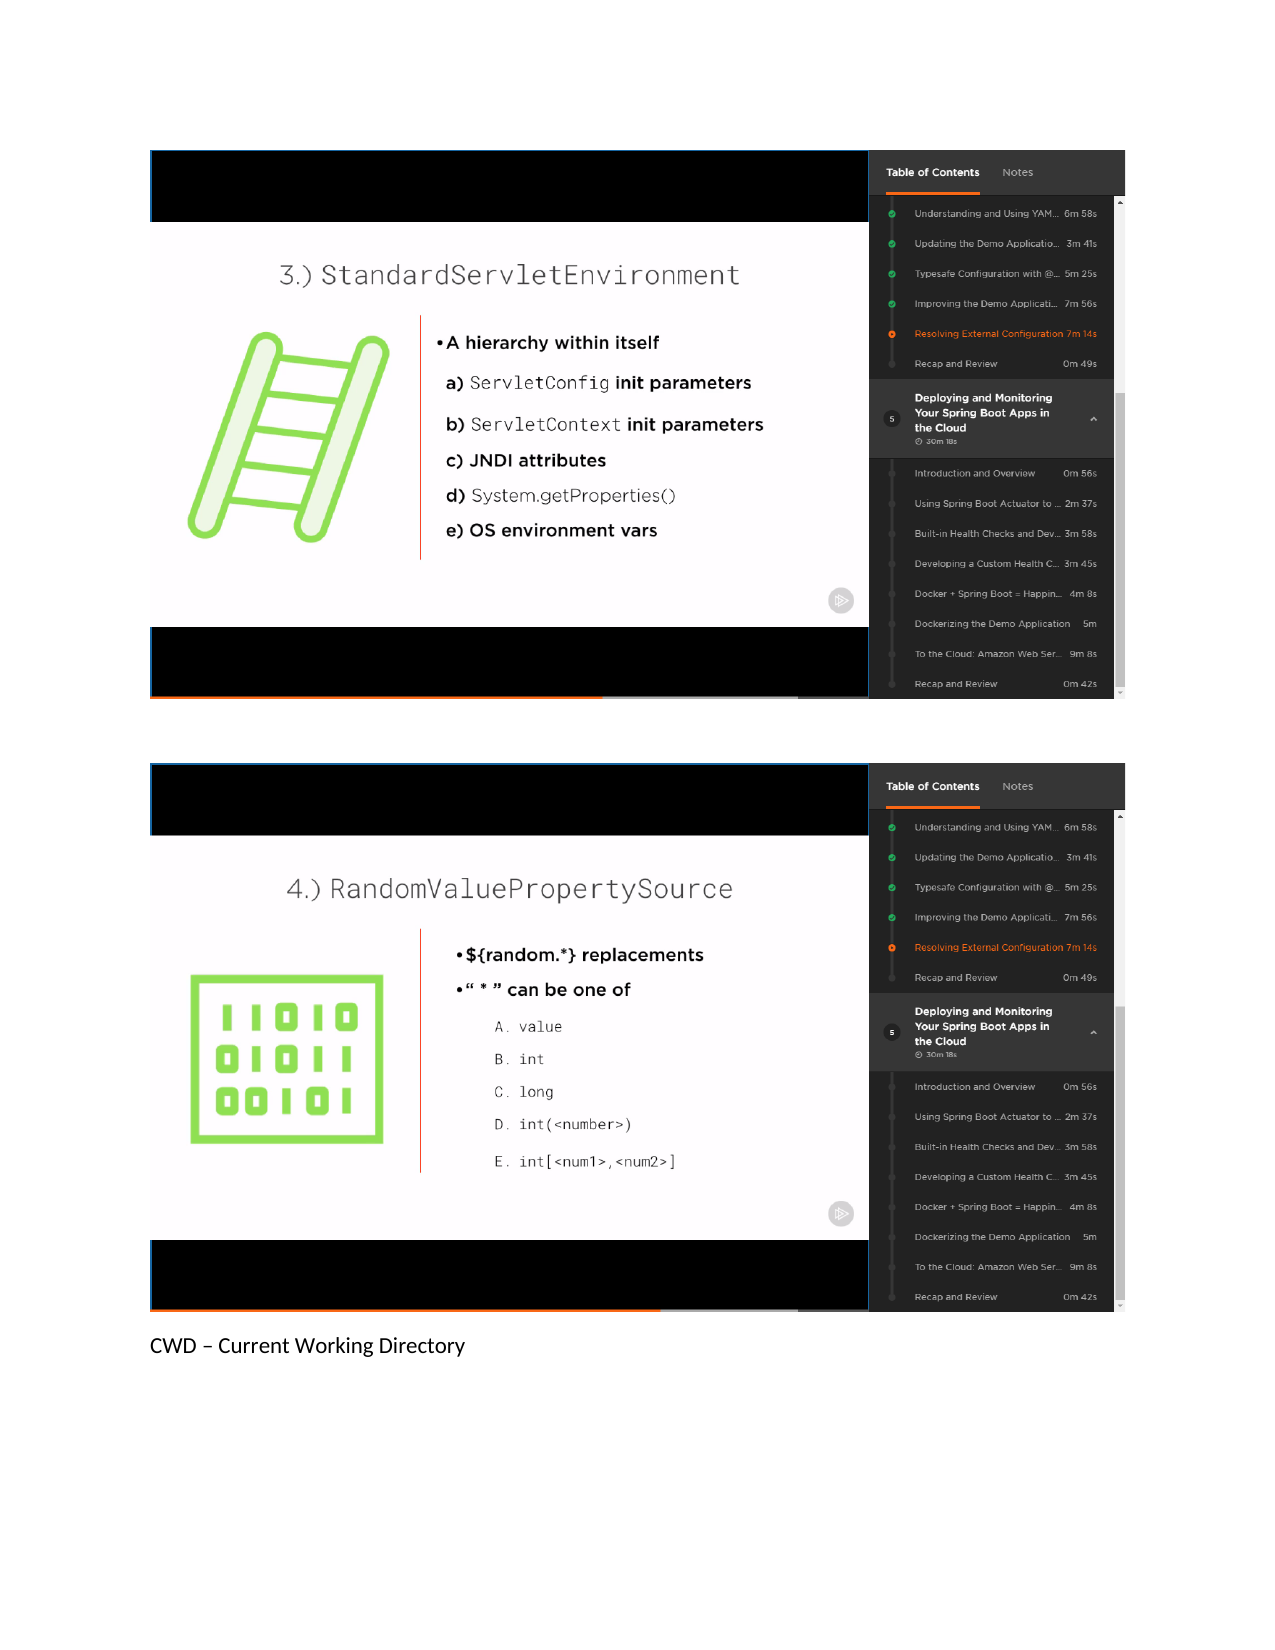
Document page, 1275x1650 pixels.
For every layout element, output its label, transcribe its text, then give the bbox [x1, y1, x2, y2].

text CWD – Current Working Directory [150, 1331, 1125, 1359]
picture [150, 763, 1125, 1312]
picture [150, 150, 1125, 699]
